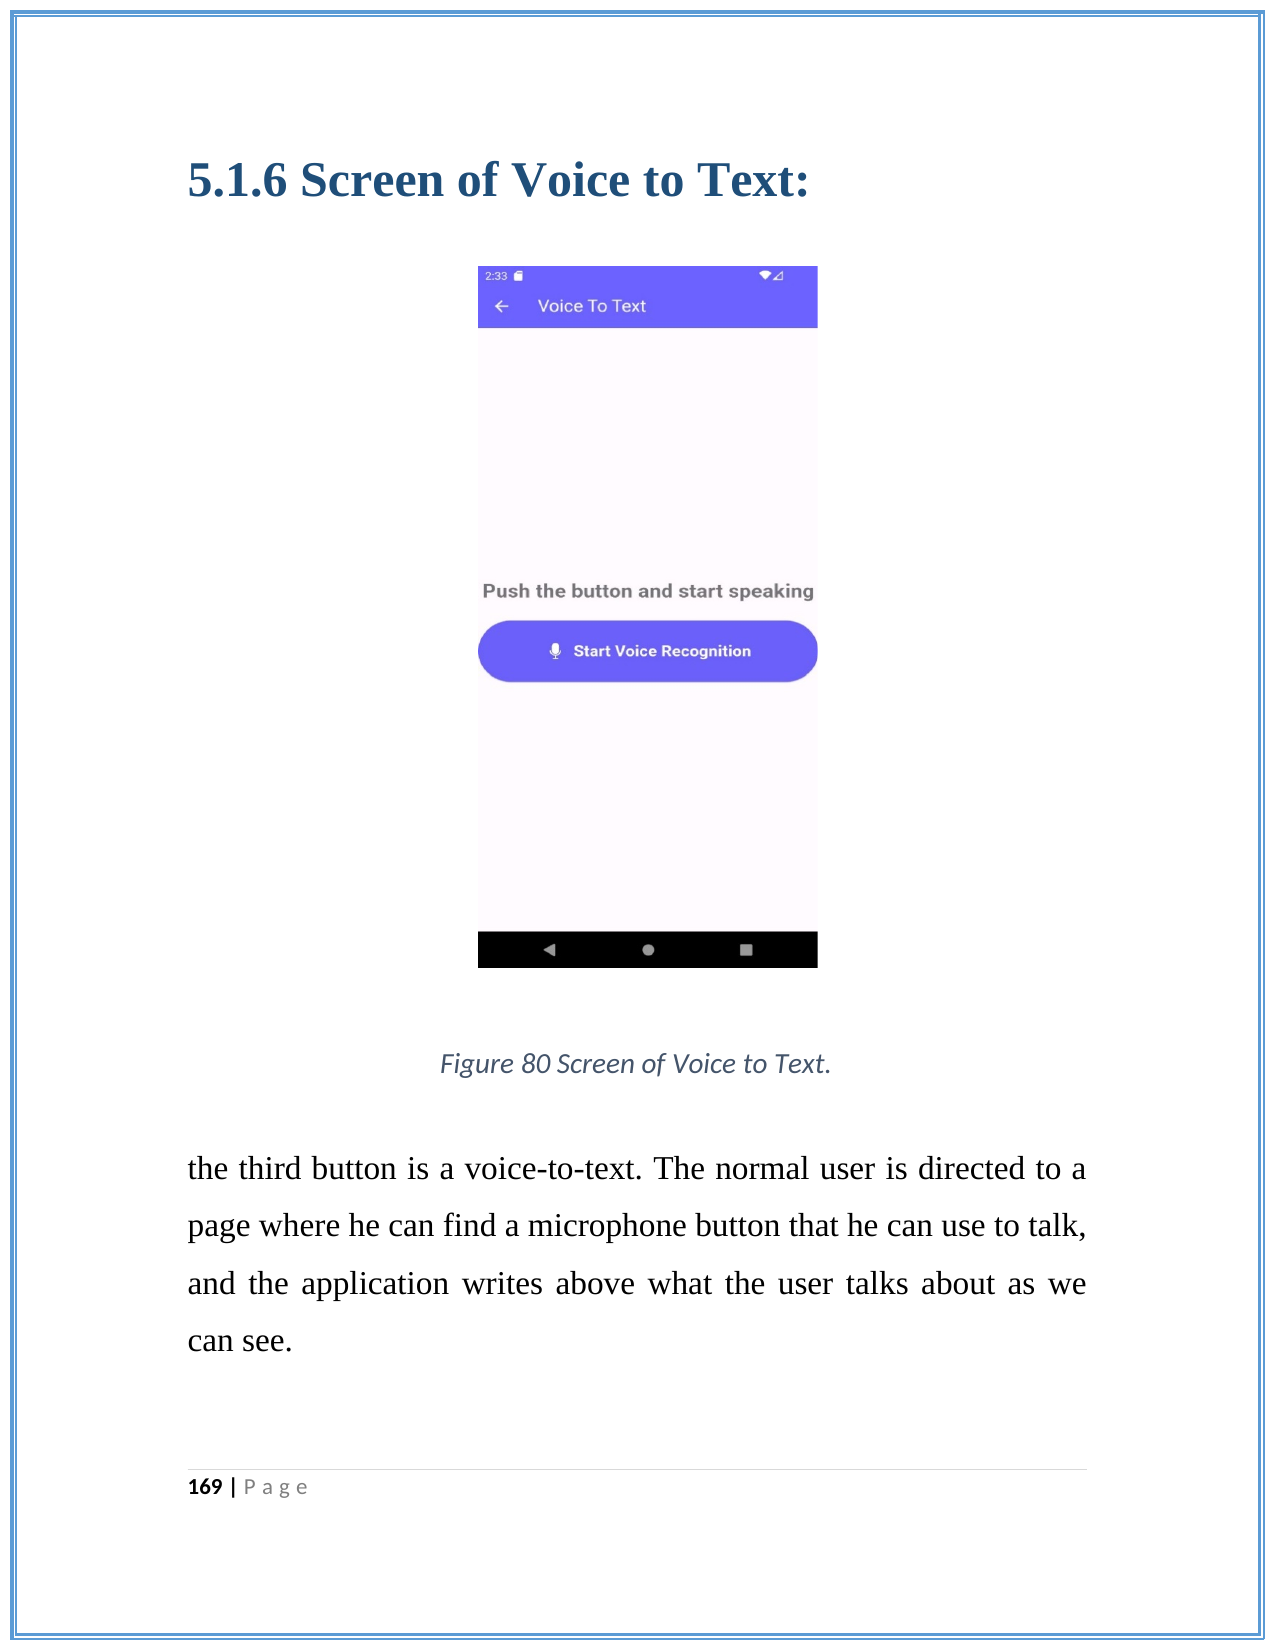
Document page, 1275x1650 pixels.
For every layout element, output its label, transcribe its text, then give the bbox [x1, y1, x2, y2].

text Figure 80 Screen of Voice to Text. [187, 1045, 1087, 1080]
picture [478, 266, 818, 968]
text the third button is a voice-to-text. The normal user is directed to a page where he can find a microphone button that he can use to talk, and the application writes above what the user talks about as we can see. [187, 1148, 1087, 1359]
text 5.1.6 Screen of Voice to Text: [187, 150, 1087, 207]
